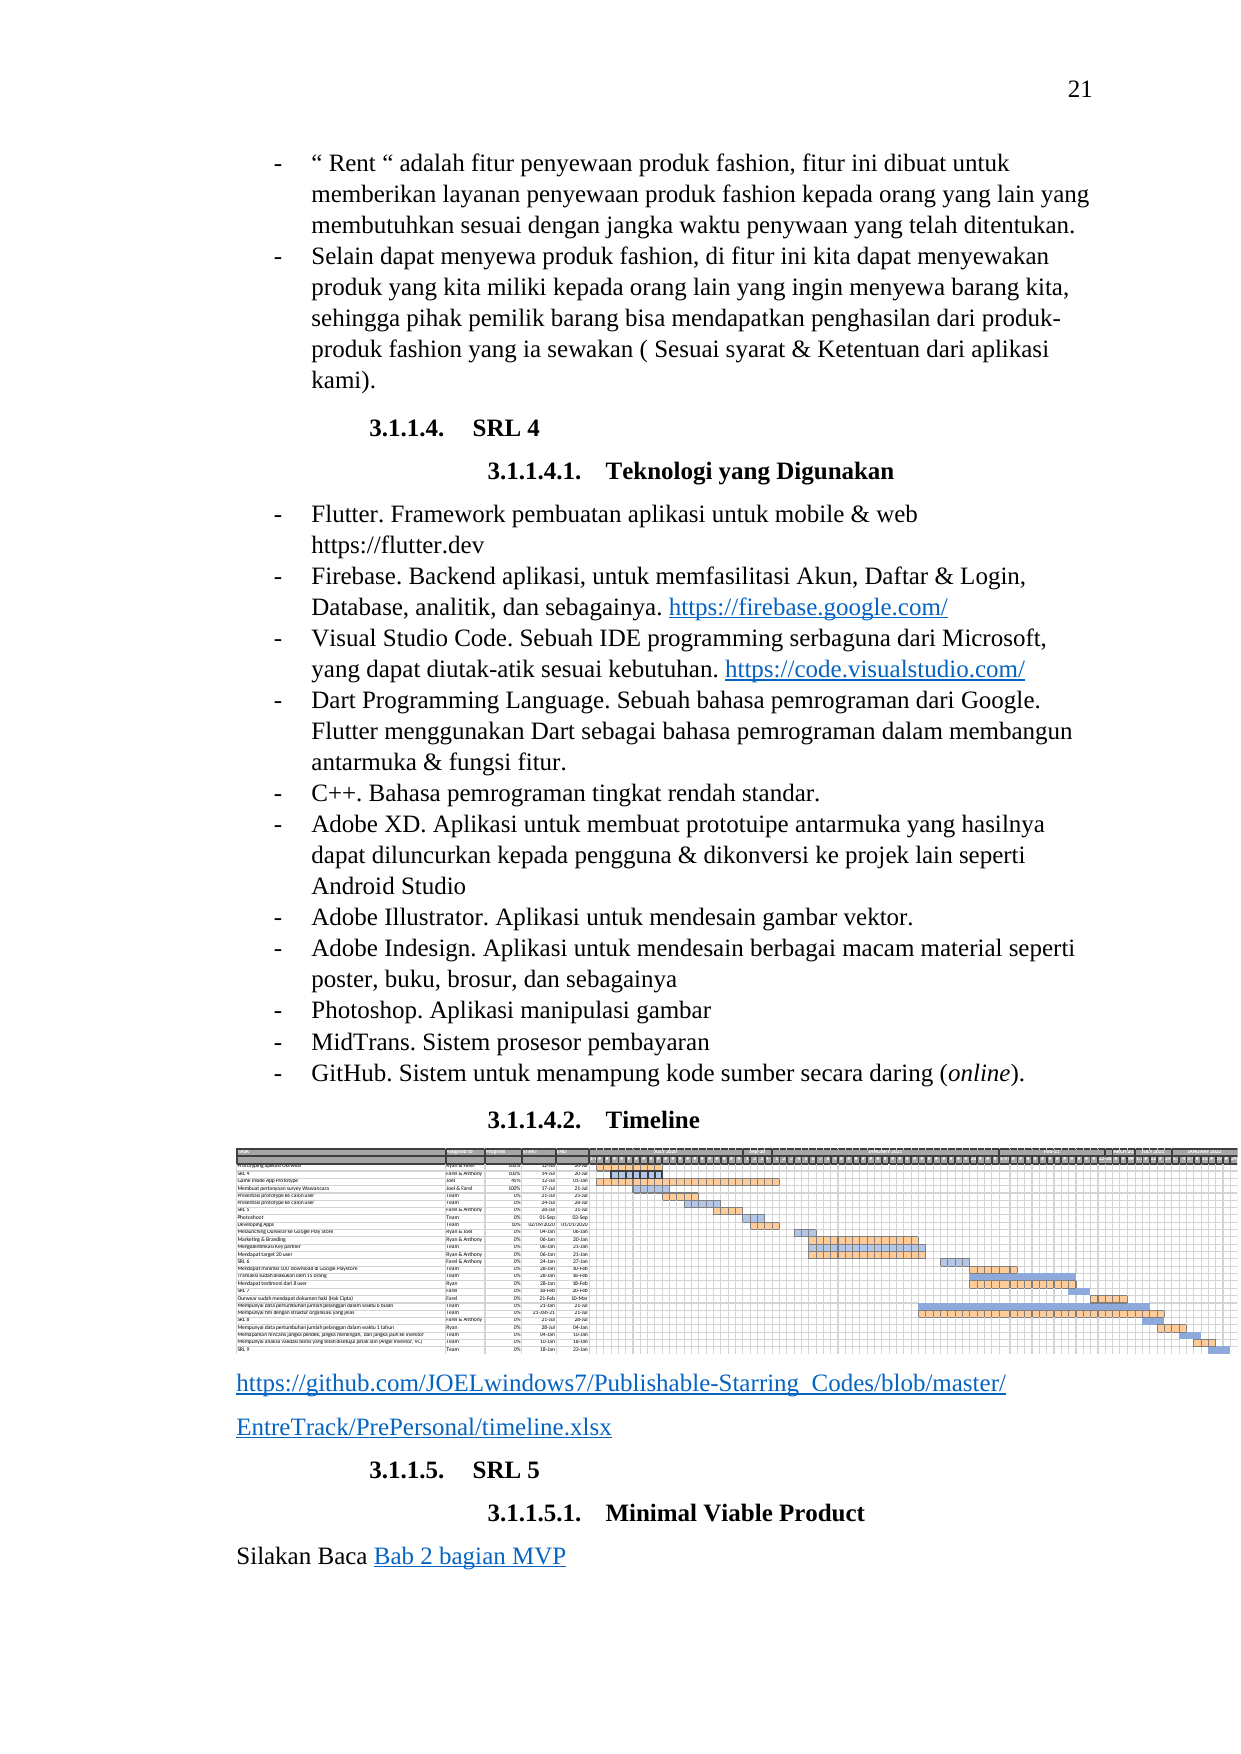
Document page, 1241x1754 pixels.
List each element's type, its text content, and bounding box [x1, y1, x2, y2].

list GitHub. Sistem untuk menampung kode sumber secara daring (online). [274, 1058, 1092, 1086]
list Dart Programming Language. Sebuah bahasa pemrograman dari Google. Flutter menggunakan Dart sebagai bahasa pemrograman dalam membangun antarmuka & fungsi fitur. [274, 685, 1092, 776]
subtitle Teknologi yang Digunakan [487, 456, 1092, 484]
list Adobe XD. Aplikasi untuk membuat prototuipe antarmuka yang hasilnya dapat diluncurkan kepada pengguna & dikonversi ke projek lain seperti Android Studio [274, 809, 1092, 900]
list Flutter. Framework pembuatan aplikasi untuk mobile & web https://flutter.dev [274, 499, 1092, 559]
list Adobe Indesign. Aplikasi untuk mendesain berbagai macam material seperti poster, buku, brosur, dan sebagainya [274, 933, 1092, 993]
list Photoshop. Aplikasi manipulasi gambar [274, 996, 1092, 1024]
subtitle Minimal Viable Product [487, 1498, 1092, 1527]
list Firebase. Backend aplikasi, untuk memfasilitasi Akun, Daftar & Login, Database, analitik, dan sebagainya. https://firebase.google.com/ [274, 561, 1092, 621]
list MidTrans. Sistem prosesor pembayaran [274, 1027, 1092, 1055]
subtitle SRL 4 [369, 413, 1092, 441]
list “ Rent “ adalah fitur penyewaan produk fashion, fitur ini dibuat untuk memberikan layanan penyewaan produk fashion kepada orang yang lain yang membutuhkan sesuai dengan jangka waktu penywaan yang telah ditentukan. [274, 148, 1092, 238]
subtitle Timeline [487, 1105, 1092, 1134]
list Selain dapat menyewa produk fashion, di fitur ini kita dapat menyewakan produk yang kita miliki kepada orang lain yang ingin menyewa barang kita, sehingga pihak pemilik barang bisa mendapatkan penghasilan dari produk-produk fashion yang ia sewakan ( Sesuai syarat & Ketentuan dari aplikasi kami). [274, 241, 1092, 394]
list Adobe Illustrator. Aplikasi untuk mendesain gambar vektor. [274, 902, 1092, 931]
subtitle SRL 5 [369, 1455, 1092, 1483]
list Visual Studio Code. Sebuah IDE programming serbaguna dari Microsoft, yang dapat diutak-atik sesuai kebutuhan. https://code.visualstudio.com/ [274, 623, 1092, 683]
text Silakan Baca Bab 2 bagian MVP [236, 1541, 1092, 1570]
list C++. Bahasa pemrograman tingkat rendah standar. [274, 778, 1092, 807]
text https://github.com/JOELwindows7/Publishable-Starring_Codes/blob/master/EntreTrack/PrePersonal/timeline.xlsx [236, 1368, 1092, 1440]
